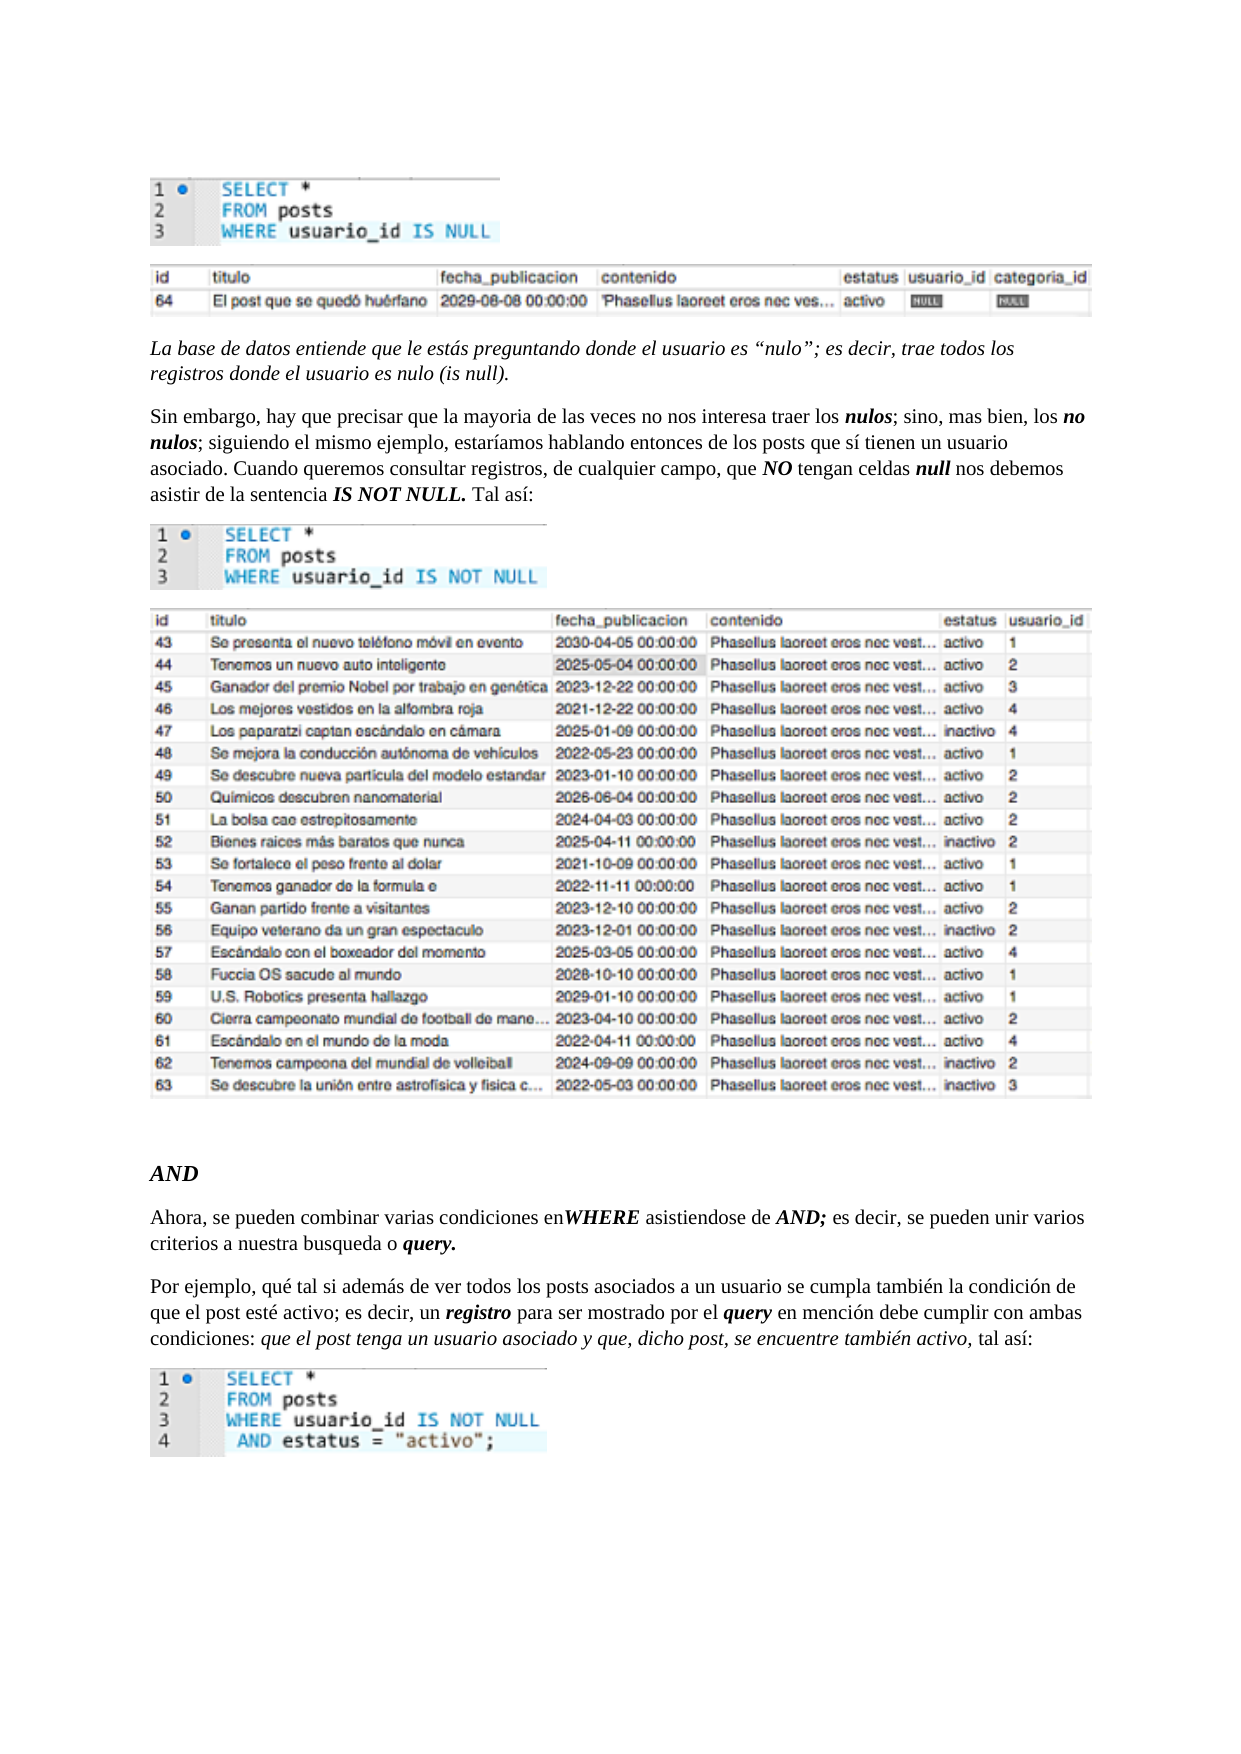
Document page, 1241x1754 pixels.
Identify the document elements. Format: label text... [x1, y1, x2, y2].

picture [150, 1368, 547, 1457]
picture [150, 264, 1092, 317]
picture [150, 177, 500, 246]
text Sin embargo, hay que precisar que la mayoria de las veces no nos interesa traer los nulos; sino, mas bien, los no nulos; siguiendo el mismo ejemplo, estaríamos hablando entonces de los posts que sí tienen un usuario asociado. Cuando queremos consultar registros, de cualquier campo, que NO tengan celdas null nos debemos asistir de la sentencia IS NOT NULL. Tal así: [150, 404, 1090, 506]
text Ahora, se pueden combinar varias condiciones enWHERE asistiendose de AND; es decir, se pueden unir varios criterios a nuestra busqueda o query. [150, 1205, 1090, 1255]
text Por ejemplo, qué tal si además de ver todos los posts asociados a un usuario se cumpla también la condición de que el post esté activo; es decir, un registro para ser mostrado por el query en mención debe cumplir con ambas condiciones: que el post tenga un usuario asociado y que, dicho post, se encuentre también activo, tal así: [150, 1274, 1090, 1349]
picture [150, 608, 1092, 1099]
text AND [150, 1160, 1090, 1186]
text La base de datos entiende que le estás preguntando donde el usuario es “nulo”; es decir, trae todos los registros donde el usuario es nulo (is null). [150, 335, 1090, 385]
picture [150, 524, 547, 590]
